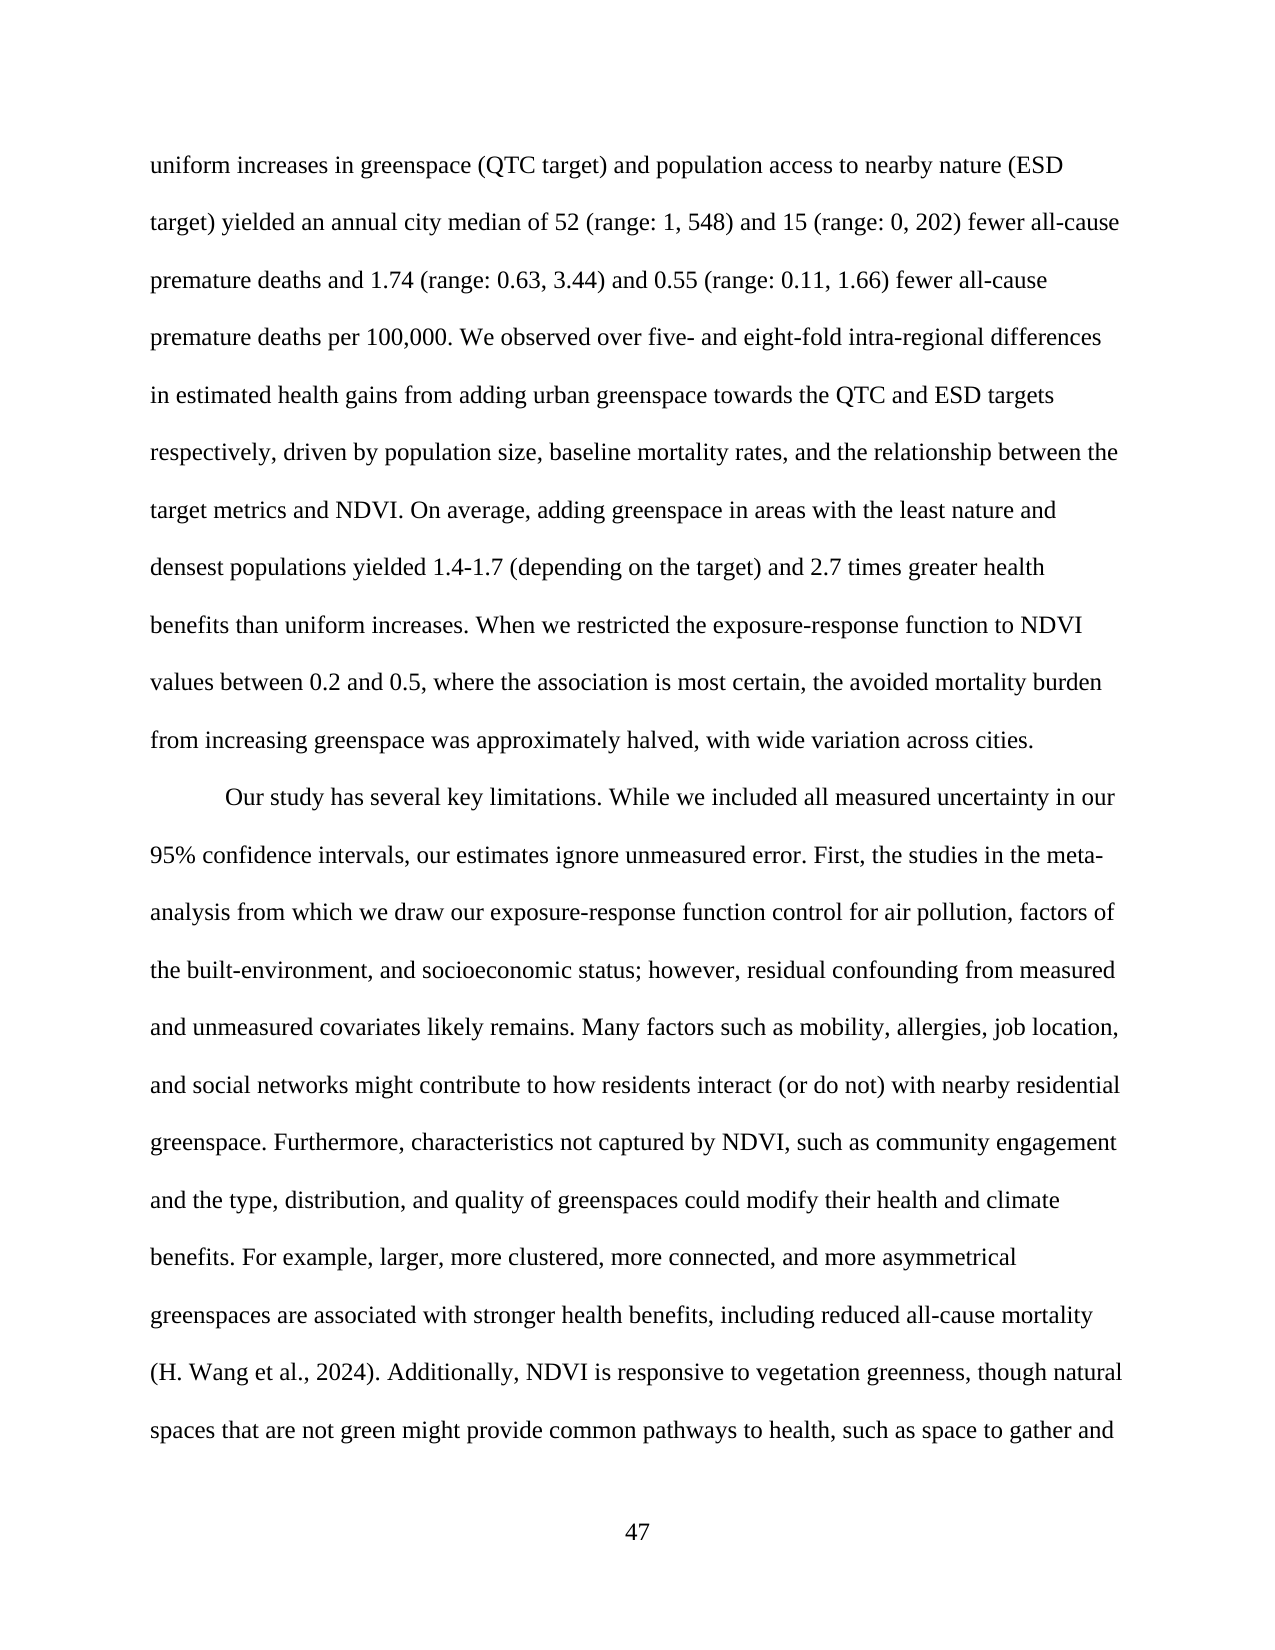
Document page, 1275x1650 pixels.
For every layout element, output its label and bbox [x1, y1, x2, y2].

text [150, 782, 1125, 1444]
text [150, 150, 1125, 754]
